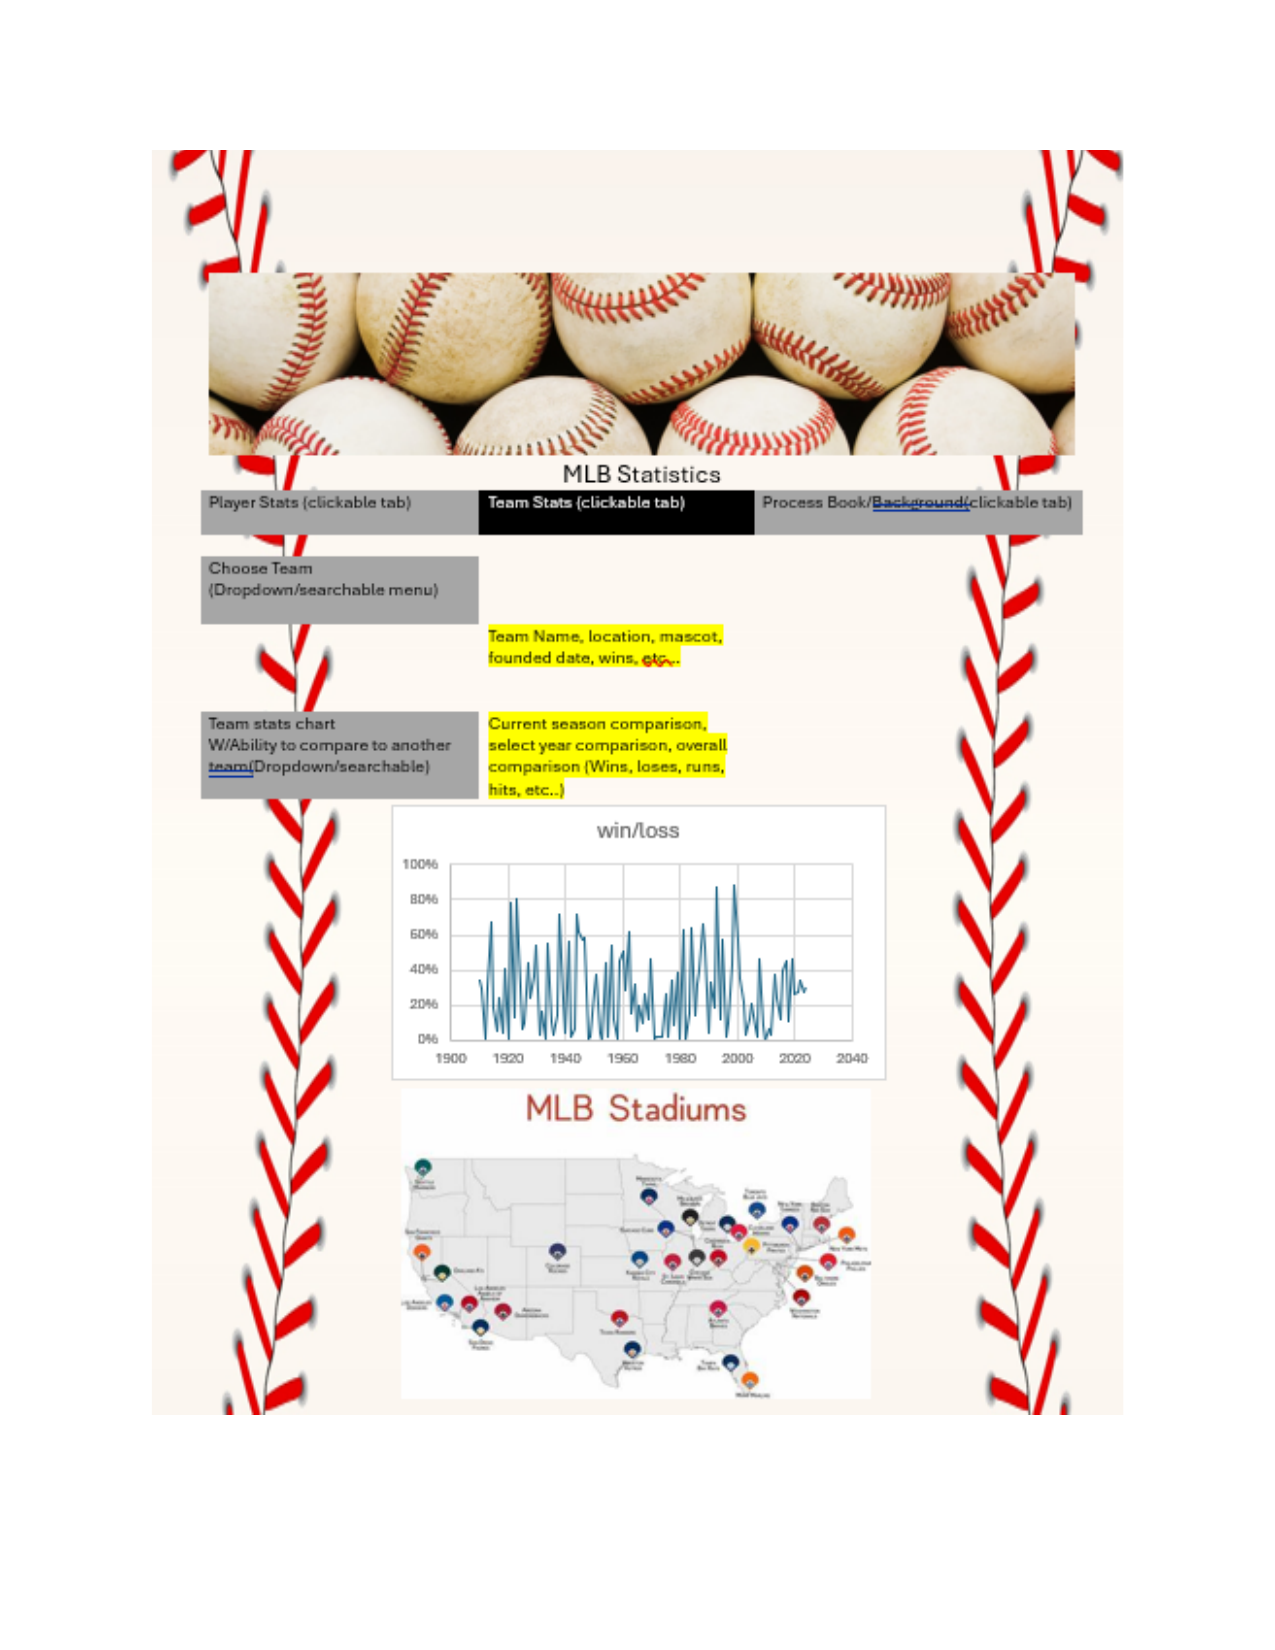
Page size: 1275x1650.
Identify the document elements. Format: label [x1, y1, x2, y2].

picture [151, 150, 1124, 1415]
